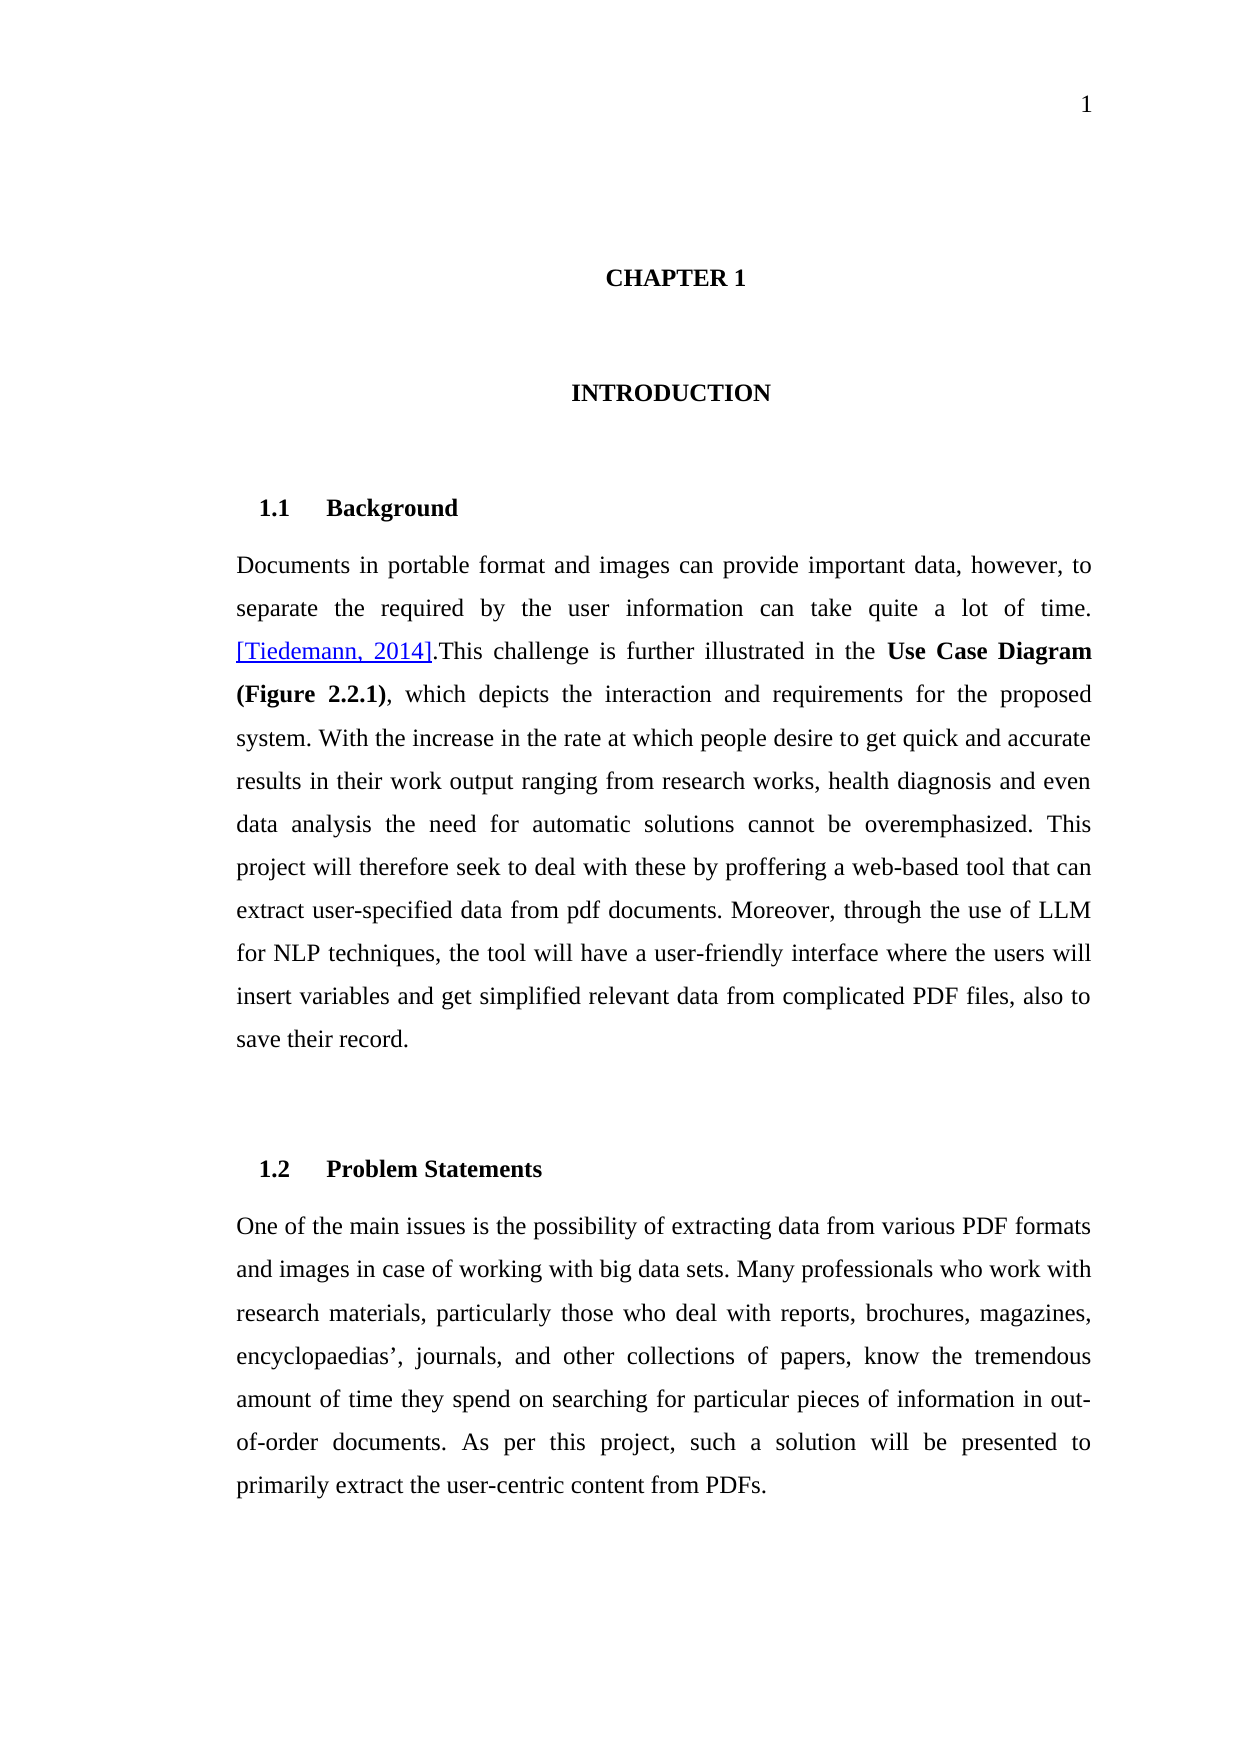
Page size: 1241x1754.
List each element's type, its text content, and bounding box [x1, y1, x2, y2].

text One of the main issues is the possibility of extracting data from various PDF formats and images in case of working with big data sets. Many professionals who work with research materials, particularly those who deal with reports, brochures, magazines, encyclopaedias’, journals, and other collections of papers, know the tremendous amount of time they spend on searching for particular pieces of information in out-of-order documents. As per this project, such a solution will be presented to primarily extract the user-centric content from PDFs. [236, 1211, 1092, 1499]
subtitle Background [259, 493, 1092, 521]
subtitle INTRODUCTION [236, 378, 1092, 406]
text Documents in portable format and images can provide important data, however, to separate the required by the user information can take quite a lot of time. [Tiedemann, 2014].This challenge is further illustrated in the Use Case Diagram (Figure 2.2.1), which depicts the interaction and requirements for the proposed system. With the increase in the rate at which people desire to get quick and accurate results in their work output ranging from research works, health diagnosis and even data analysis the need for automatic solutions cannot be overemphasized. This project will therefore seek to deal with these by proffering a web-based tool that can extract user-specified data from pdf documents. Moreover, through the use of LLM for NLP techniques, the tool will have a user-friendly interface where the users will insert variables and get simplified relevant data from complicated PDF files, also to save their record. [236, 550, 1092, 1053]
subtitle Problem Statements [259, 1154, 1092, 1183]
